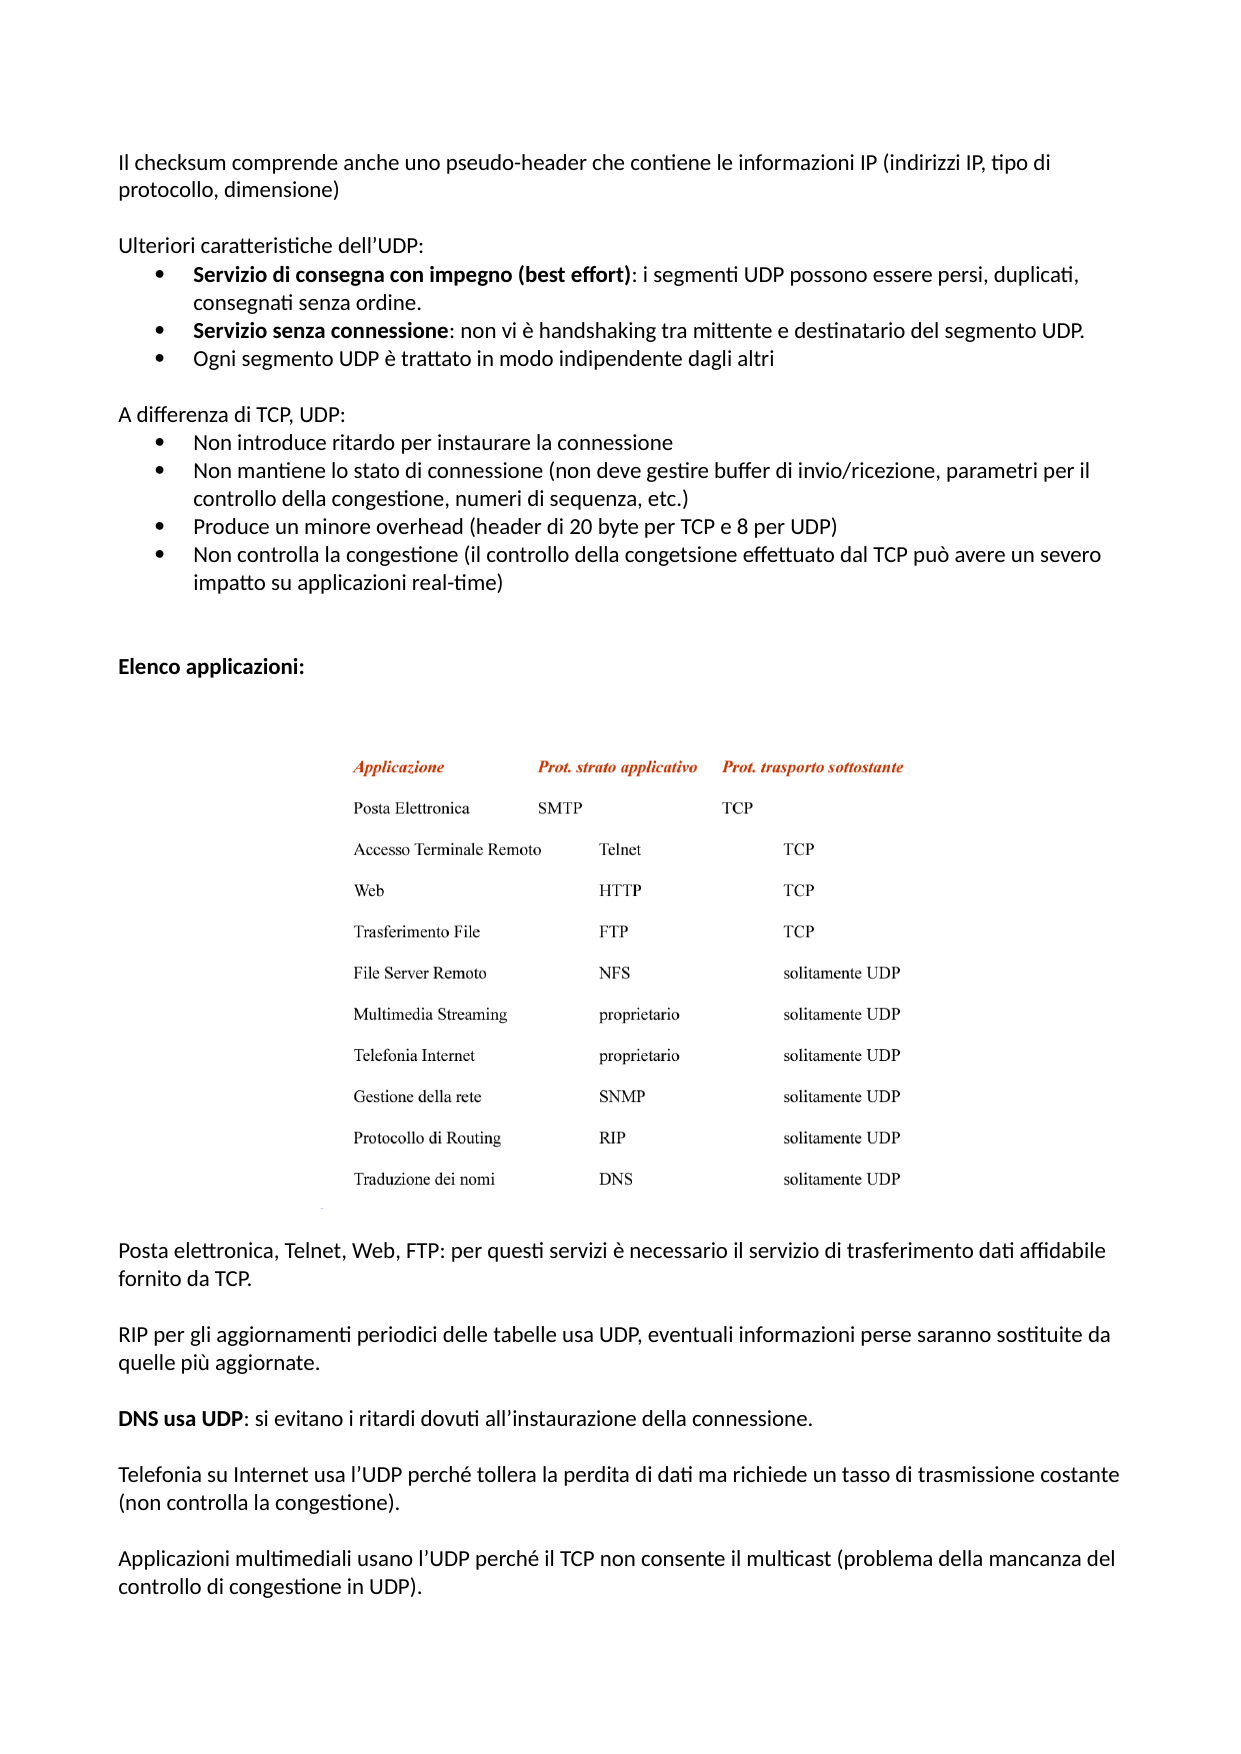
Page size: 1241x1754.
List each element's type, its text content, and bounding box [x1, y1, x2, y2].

text DNS usa UDP: si evitano i ritardi dovuti all’instaurazione della connessione. [118, 1404, 1122, 1432]
list Non mantiene lo stato di connessione (non deve gestire buffer di invio/ricezione, parametri per il controllo della congestione, numeri di sequenza, etc.) [156, 456, 1122, 512]
text Elenco applicazioni: [118, 652, 1122, 680]
text Applicazioni multimediali usano l’UDP perché il TCP non consente il multicast (problema della mancanza del controllo di congestione in UDP). [118, 1544, 1122, 1600]
text RIP per gli aggiornamenti periodici delle tabelle usa UDP, eventuali informazioni perse saranno sostituite da quelle più aggiornate. [118, 1320, 1122, 1376]
text Posta elettronica, Telnet, Web, FTP: per questi servizi è necessario il servizio di trasferimento dati affidabile fornito da TCP. [118, 1236, 1122, 1292]
list Servizio senza connessione: non vi è handshaking tra mittente e destinatario del segmento UDP. [156, 316, 1122, 344]
list Ogni segmento UDP è trattato in modo indipendente dagli altri [156, 344, 1122, 372]
list Servizio di consegna con impegno (best effort): i segmenti UDP possono essere persi, duplicati, consegnati senza ordine. [156, 260, 1122, 316]
text Telefonia su Internet usa l’UDP perché tollera la perdita di dati ma richiede un tasso di trasmissione costante (non controlla la congestione). [118, 1460, 1122, 1516]
list Produce un minore overhead (header di 20 byte per TCP e 8 per UDP) [156, 512, 1122, 540]
text Il checksum comprende anche uno pseudo-header che contiene le informazioni IP (indirizzi IP, tipo di protocollo, dimensione) [118, 148, 1122, 204]
list Non introduce ritardo per instaurare la connessione [156, 428, 1122, 456]
picture [320, 736, 920, 1209]
list Non controlla la congestione (il controllo della congetsione effettuato dal TCP può avere un severo impatto su applicazioni real-time) [156, 540, 1122, 596]
text A differenza di TCP, UDP: [118, 400, 1122, 428]
text Ulteriori caratteristiche dell’UDP: [118, 232, 1122, 260]
